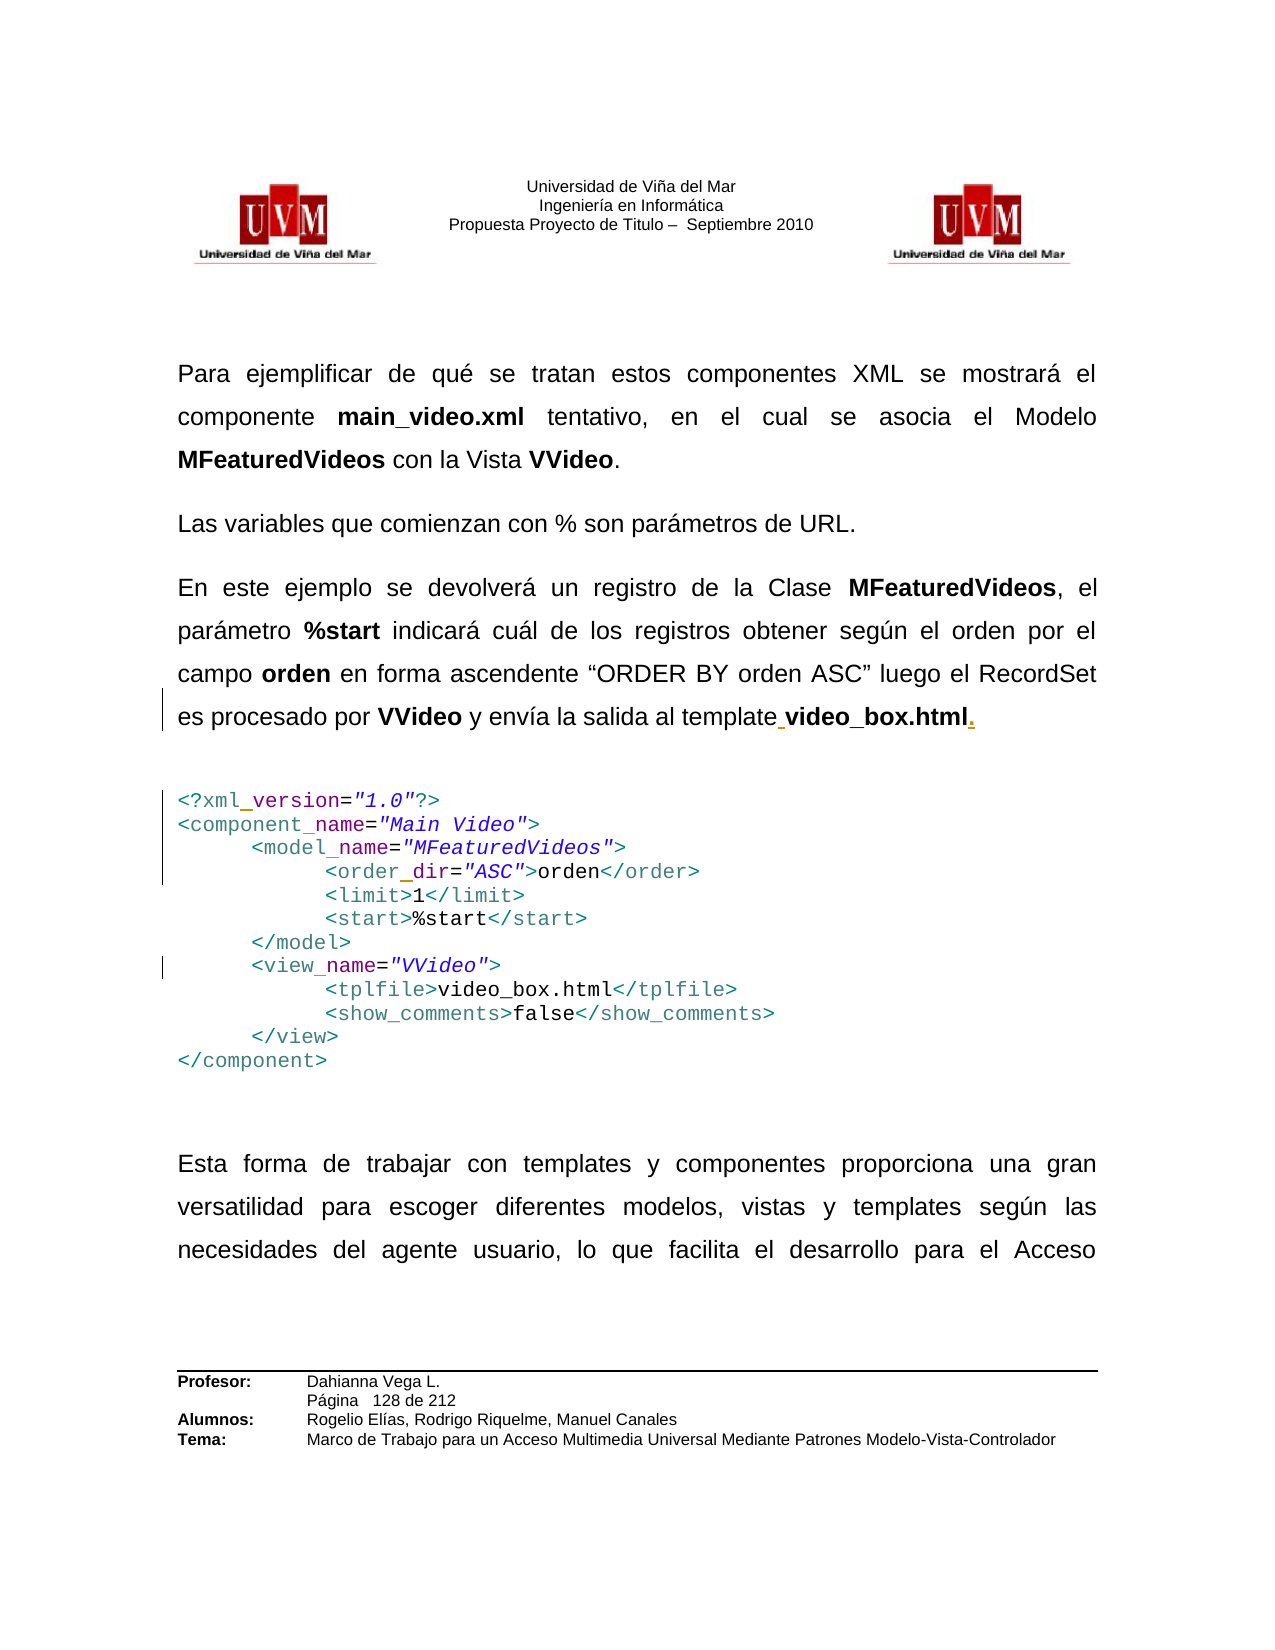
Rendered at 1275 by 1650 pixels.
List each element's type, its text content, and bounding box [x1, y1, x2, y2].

text <viewname="VVideo"> [177, 956, 1098, 979]
text Las variables que comienzan con % son parámetros de URL. [177, 509, 1098, 538]
text </component> [177, 1050, 1098, 1074]
text <orderdir="ASC">orden</order> [177, 861, 1098, 884]
text <show_comments>false</show_comments> [177, 1003, 1098, 1026]
text En este ejemplo se devolverá un registro de la Clase MFeaturedVideos, el parámetro %start indicará cuál de los registros obtener según el orden por el campo orden en forma ascendente “ORDER BY orden ASC” luego el RecordSet es procesado por VVideo y envía la salida al templatevideo_box.html [177, 573, 1098, 731]
text <componentname="Main Video"> [177, 814, 1098, 837]
text <modelname="MFeaturedVideos"> [177, 837, 1098, 861]
text <start>%start</start> [177, 908, 1098, 932]
text </view> [177, 1026, 1098, 1050]
picture [177, 176, 390, 267]
text Para ejemplificar de qué se tratan estos componentes XML se mostrará el componente main_video.xml tentativo, en el cual se asocia el Modelo MFeaturedVideos con la Vista VVideo. [177, 359, 1098, 474]
text </model> [177, 932, 1098, 956]
text <tplfile>video_box.html</tplfile> [177, 979, 1098, 1003]
text <limit>1</limit> [177, 884, 1098, 908]
picture [871, 176, 1084, 267]
text <?xmlversion="1.0"?> [177, 790, 1098, 814]
